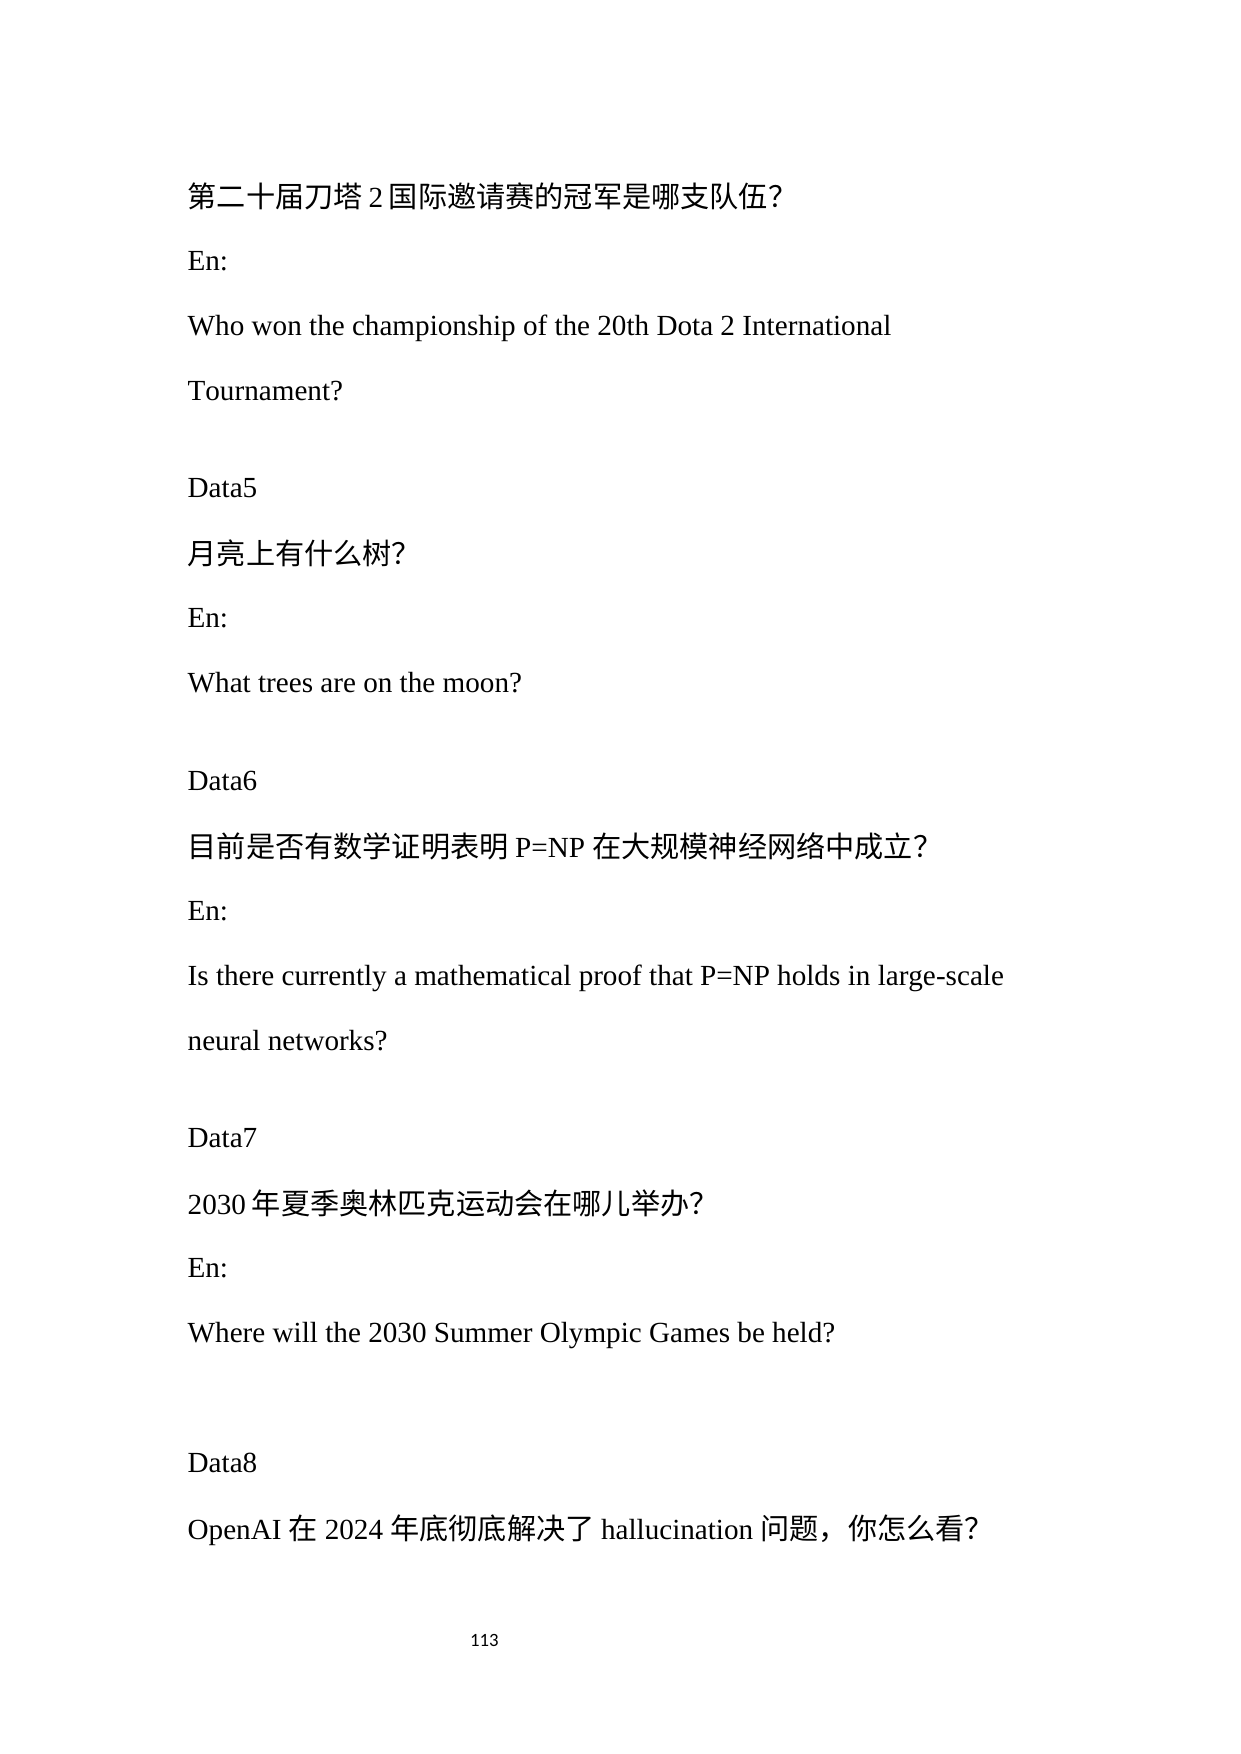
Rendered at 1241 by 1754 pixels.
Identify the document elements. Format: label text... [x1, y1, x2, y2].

text Where will the 2030 Summer Olympic Games be held? [187, 1299, 1053, 1364]
text Is there currently a mathematical proof that P=NP holds in large-scale neural networks? [187, 942, 1053, 1072]
text What trees are on the moon? [187, 649, 1053, 714]
text En: [187, 1234, 1053, 1299]
text 第二十届刀塔2国际邀请赛的冠军是哪支队伍？ [187, 162, 1053, 227]
text Who won the championship of the 20th Dota 2 International Tournament? [187, 292, 1053, 422]
text Data7 [187, 1104, 1053, 1169]
text Data8 [187, 1429, 1053, 1494]
text En: [187, 584, 1053, 649]
text En: [187, 877, 1053, 942]
text 月亮上有什么树？ [187, 519, 1053, 584]
text OpenAI 在 2024 年底彻底解决了 hallucination 问题，你怎么看？ [187, 1494, 1053, 1559]
text Data5 [187, 454, 1053, 519]
text 目前是否有数学证明表明 P=NP 在大规模神经网络中成立？ [187, 812, 1053, 877]
text 2030年夏季奥林匹克运动会在哪儿举办？ [187, 1169, 1053, 1234]
text Data6 [187, 747, 1053, 812]
text En: [187, 227, 1053, 292]
